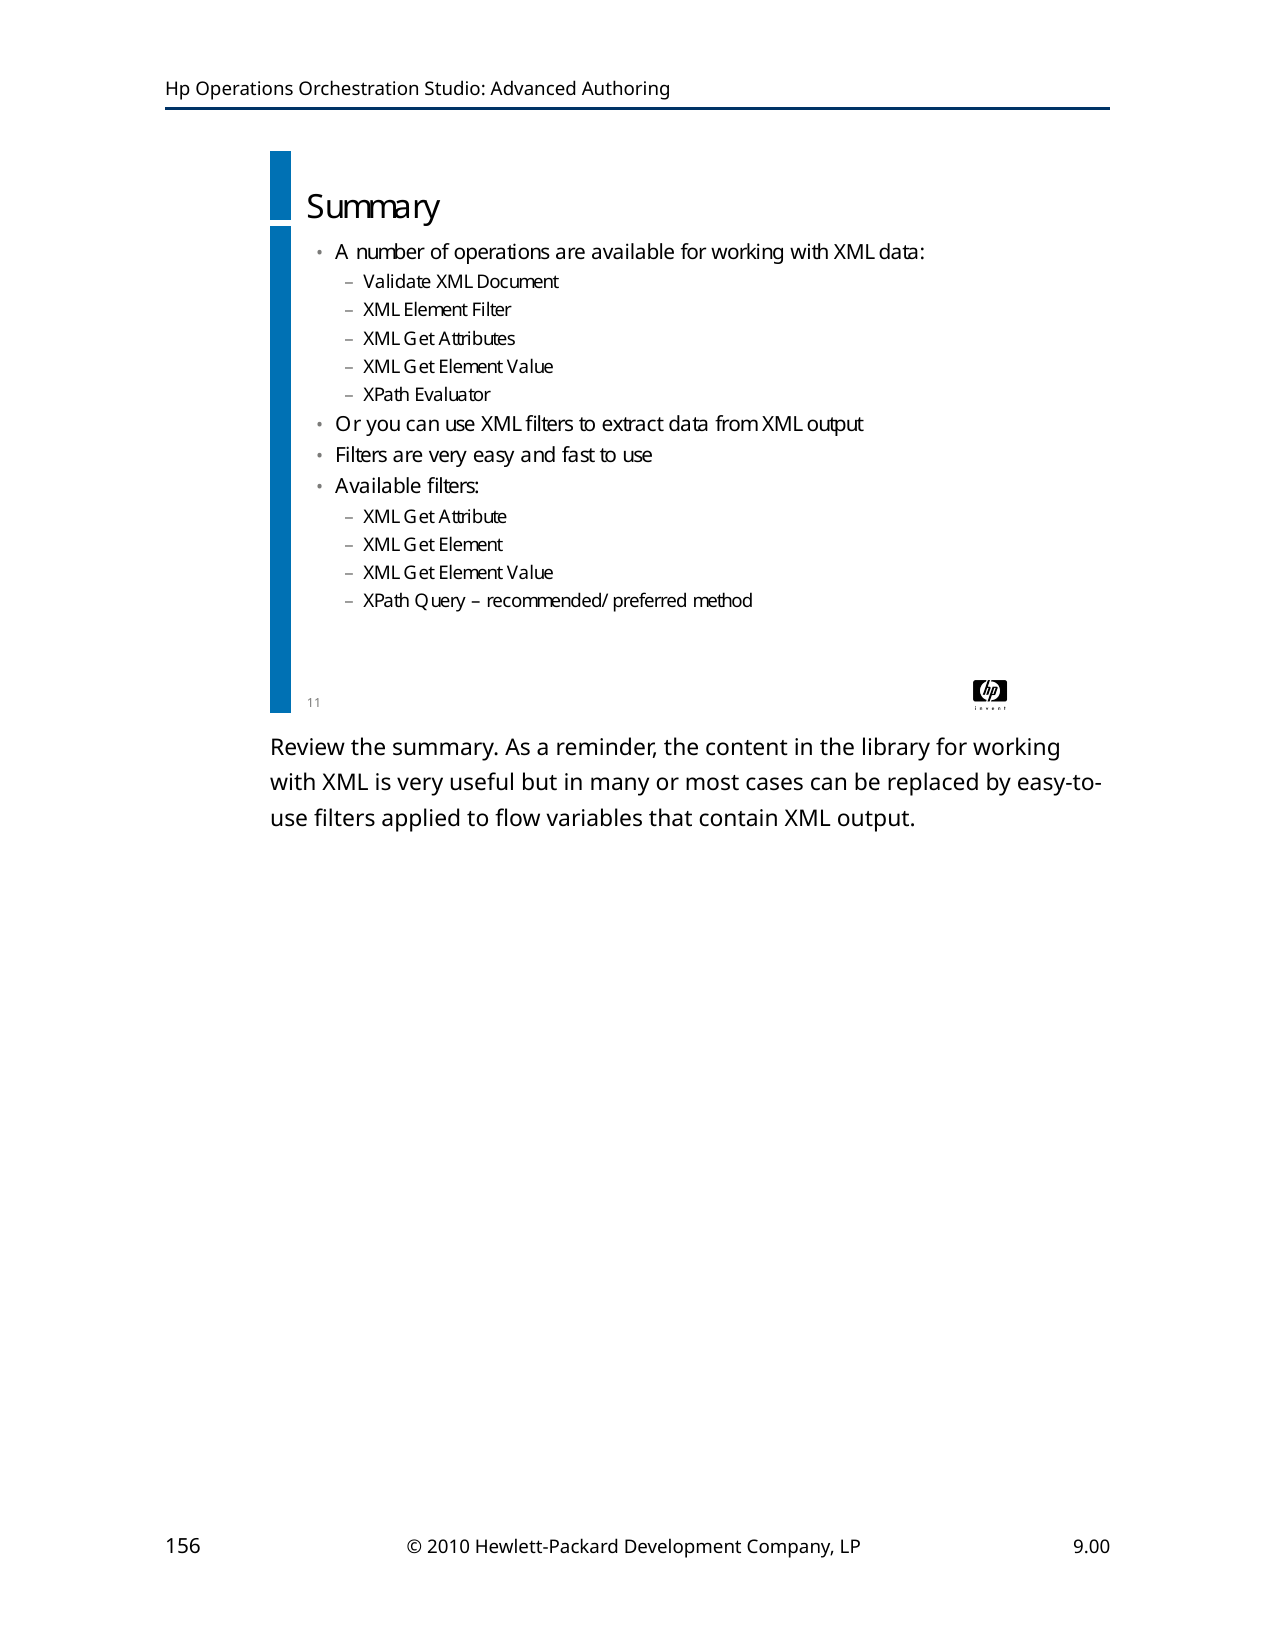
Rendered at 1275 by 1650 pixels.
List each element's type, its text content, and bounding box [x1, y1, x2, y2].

text Review the summary. As a reminder, the content in the library for working with XML is very useful but in many or most cases can be replaced by easy-to-use filters applied to flow variables that contain XML output. [270, 730, 1110, 833]
